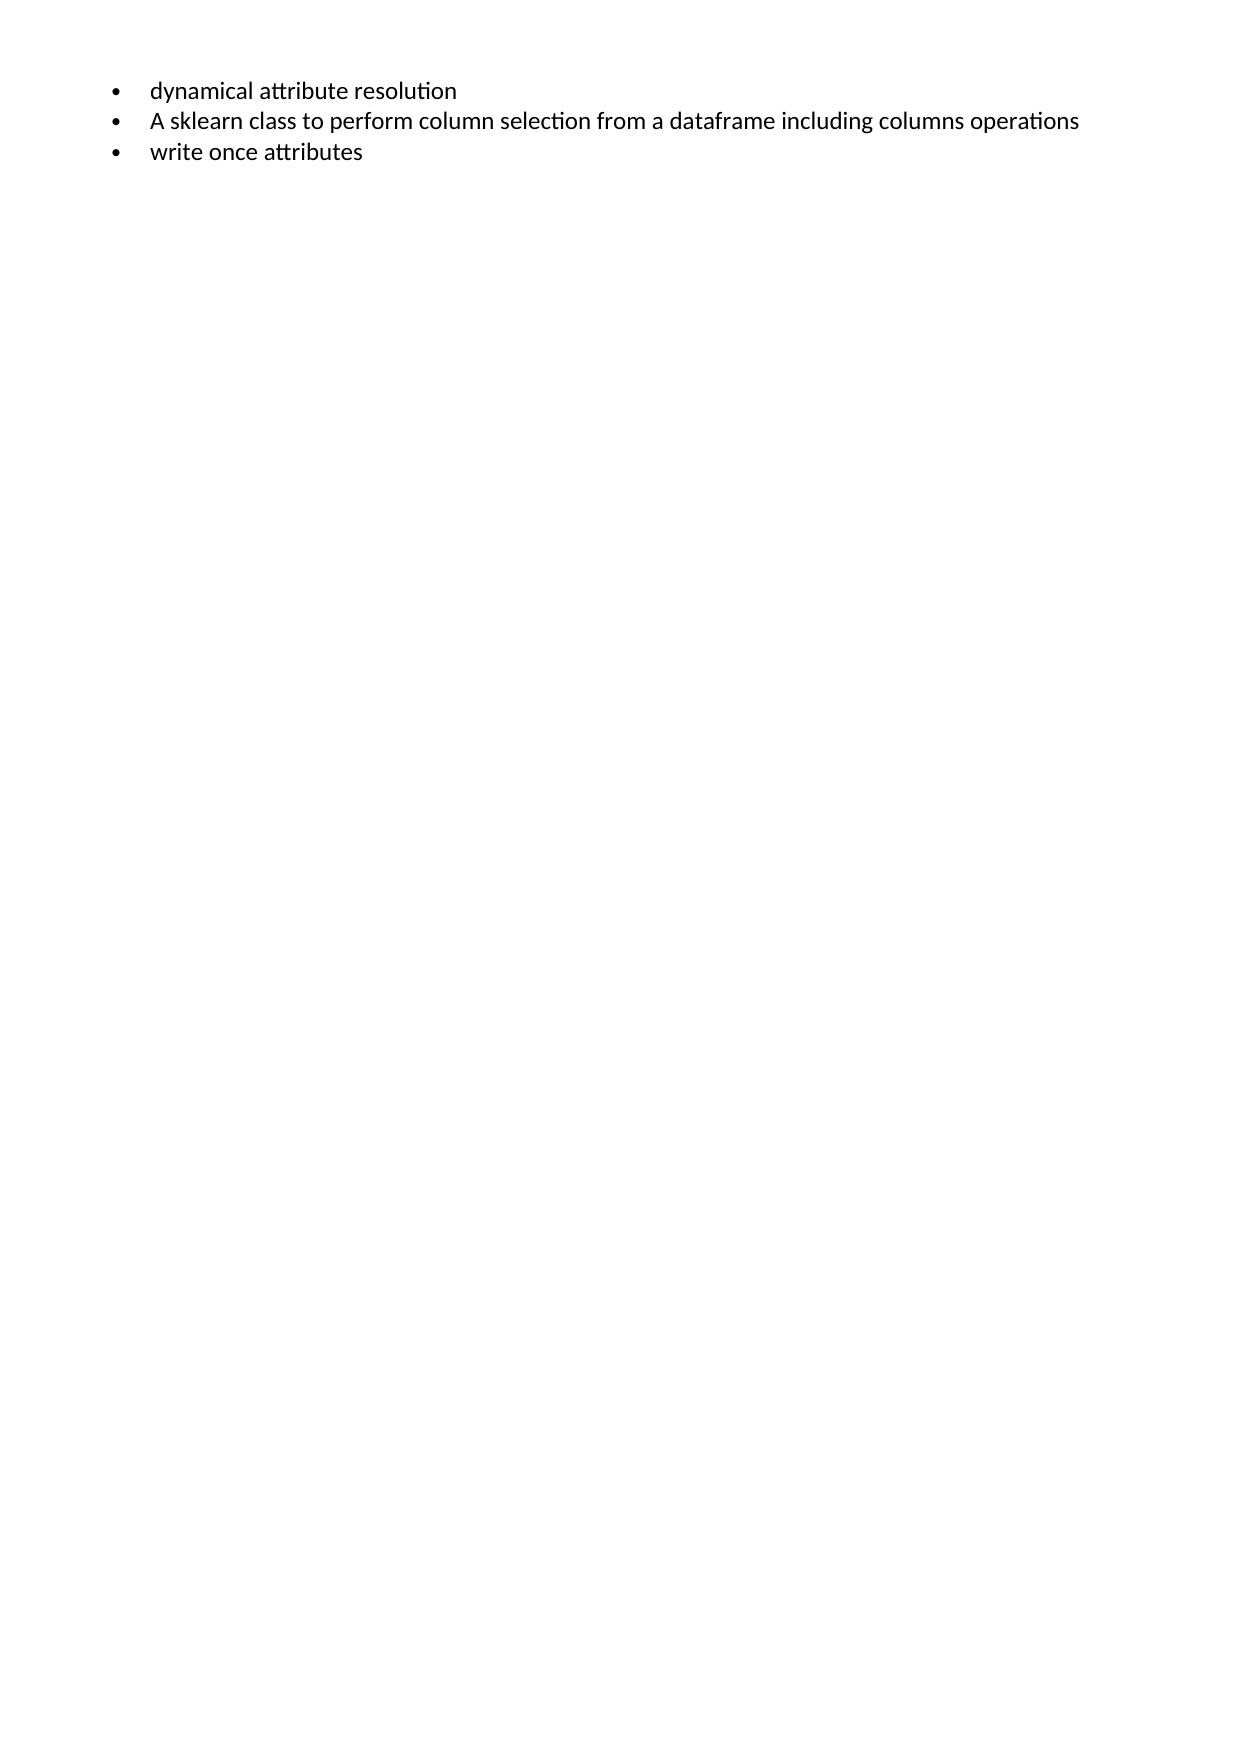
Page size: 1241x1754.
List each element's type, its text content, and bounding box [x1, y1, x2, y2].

list write once attributes [112, 136, 1165, 167]
list A sklearn class to perform column selection from a dataframe including columns operations [112, 106, 1165, 136]
list dynamical attribute resolution [112, 75, 1165, 106]
